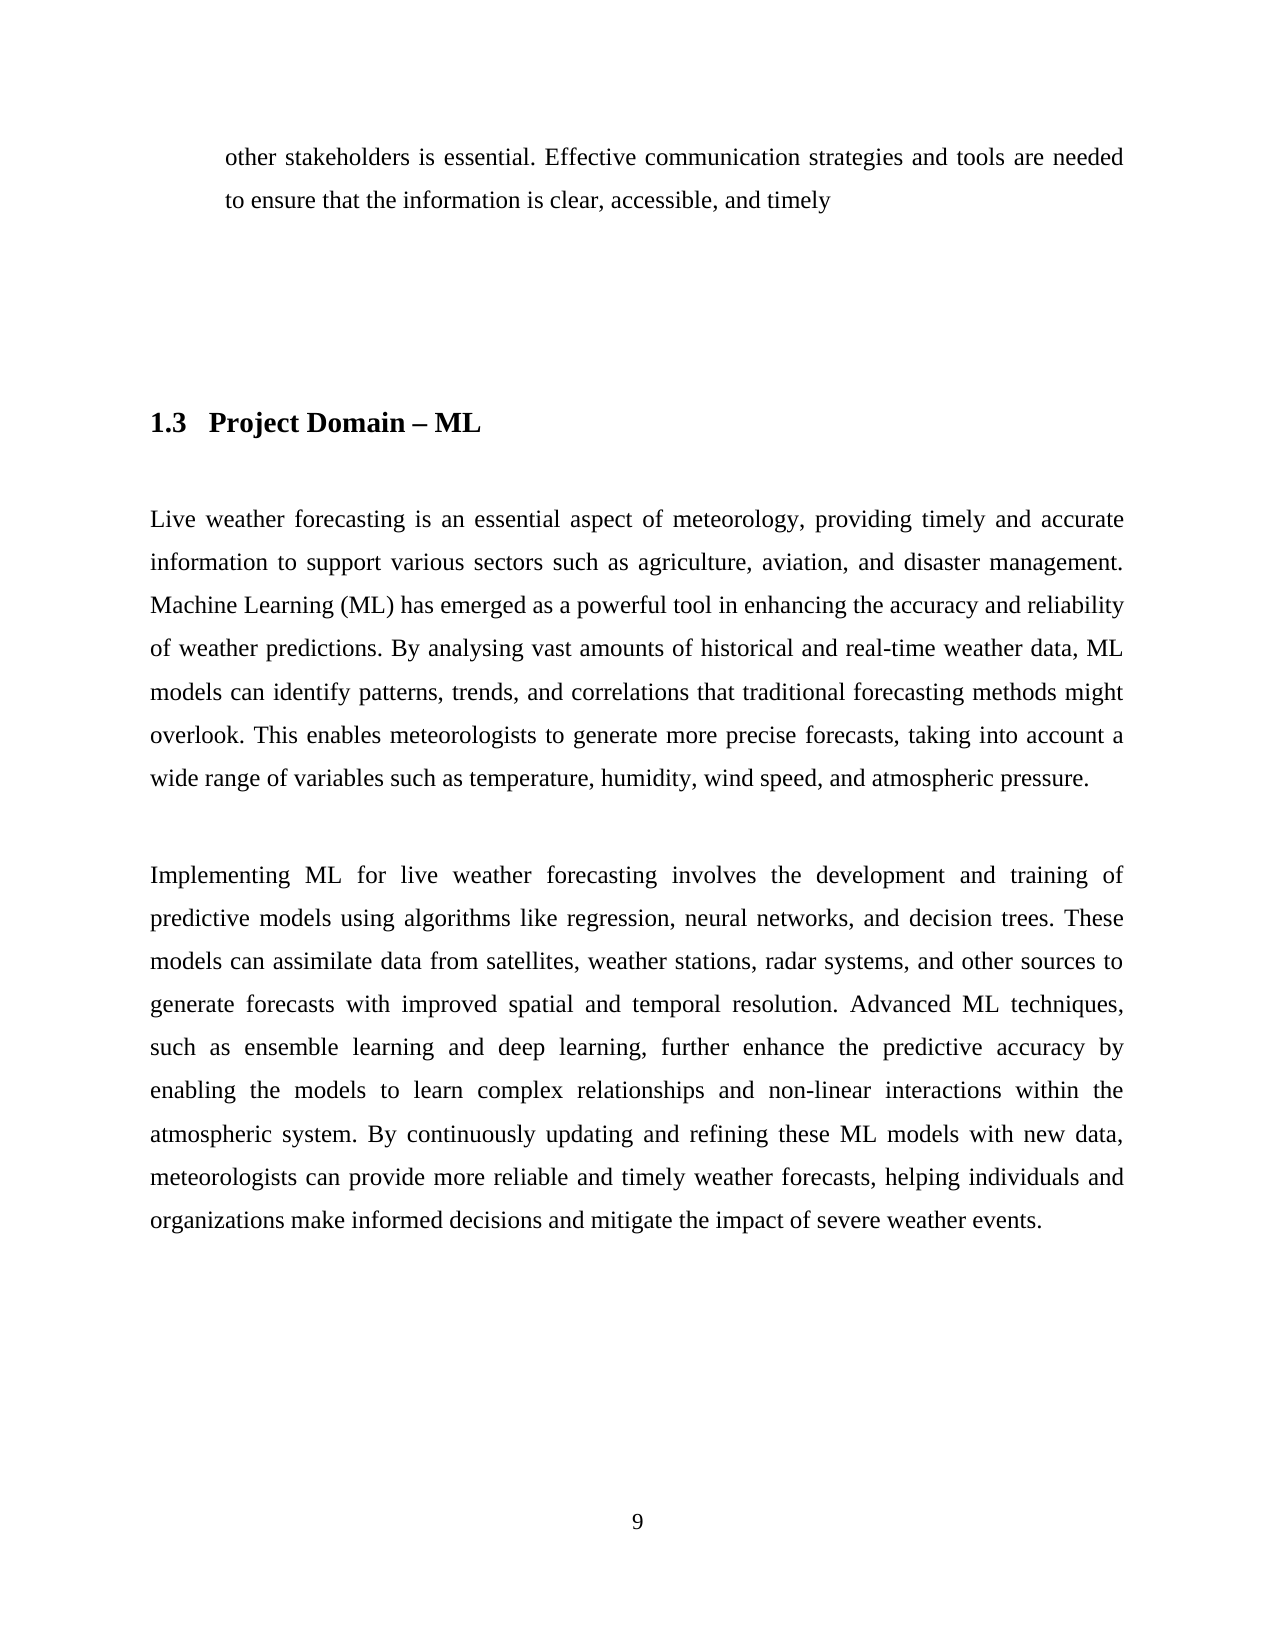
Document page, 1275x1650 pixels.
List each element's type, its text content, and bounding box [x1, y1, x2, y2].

text Implementing ML for live weather forecasting involves the development and training of predictive models using algorithms like regression, neural networks, and decision trees. These models can assimilate data from satellites, weather stations, radar systems, and other sources to generate forecasts with improved spatial and temporal resolution. Advanced ML techniques, such as ensemble learning and deep learning, further enhance the predictive accuracy by enabling the models to learn complex relationships and non-linear interactions within the atmospheric system. By continuously updating and refining these ML models with new data, meteorologists can provide more reliable and timely weather forecasts, helping individuals and organizations make informed decisions and mitigate the impact of severe weather events. [150, 860, 1125, 1234]
subtitle Project Domain – ML [150, 405, 1275, 438]
text Live weather forecasting is an essential aspect of meteorology, providing timely and accurate information to support various sectors such as agriculture, aviation, and disaster management. Machine Learning (ML) has emerged as a powerful tool in enhancing the accuracy and reliability of weather predictions. By analysing vast amounts of historical and real-time weather data, ML models can identify patterns, trends, and correlations that traditional forecasting methods might overlook. This enables meteorologists to generate more precise forecasts, taking into account a wide range of variables such as temperature, humidity, wind speed, and atmospheric pressure. [150, 504, 1125, 792]
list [187, 142, 1125, 213]
